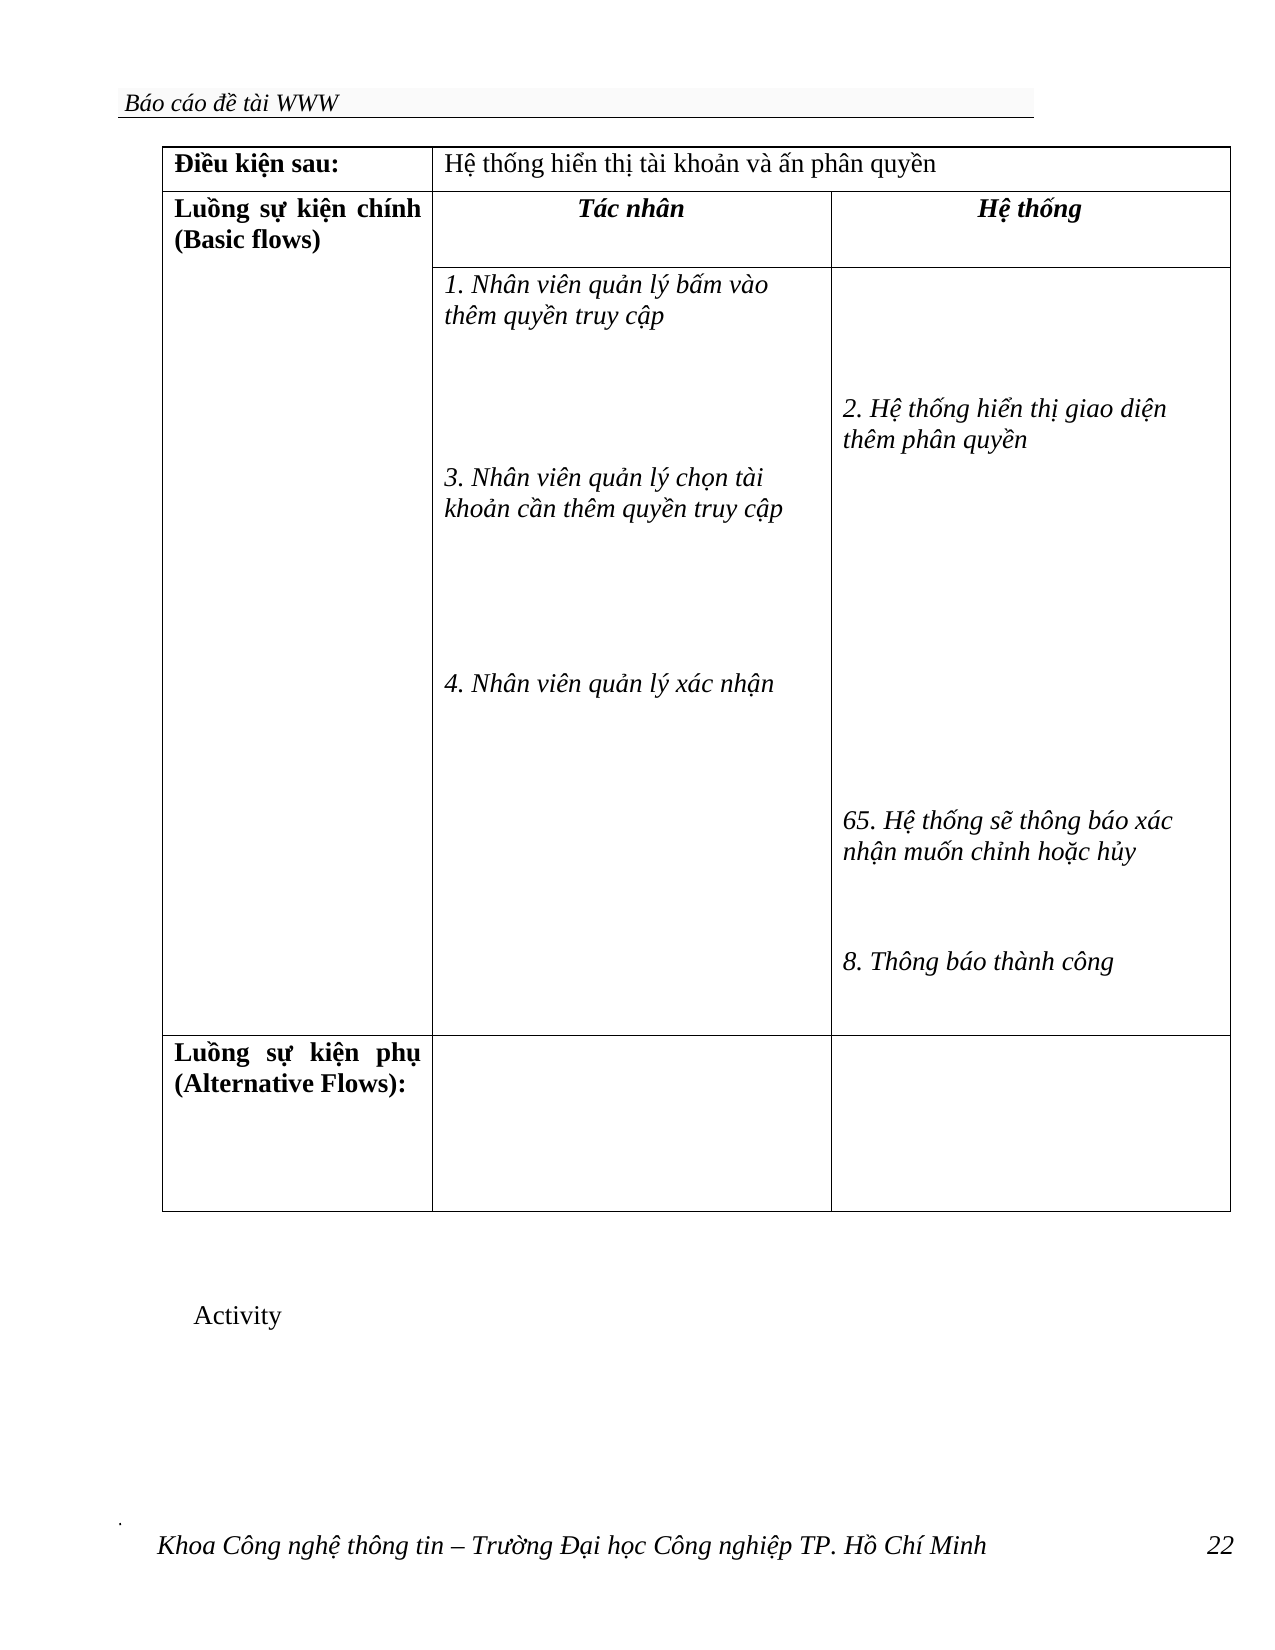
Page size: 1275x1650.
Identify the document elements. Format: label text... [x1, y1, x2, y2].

table_cell 1. Nhân viên quản lý bấm vào thêm quyền truy cập 3. Nhân viên quản lý chọn tài khoản cần thêm quyền truy cập 4. Nhân viên quản lý xác nhận [433, 268, 831, 1035]
table_cell [433, 1036, 831, 1211]
table_cell Luồng sự kiện chính (Basic flows) [163, 192, 432, 1035]
table_cell Luồng sự kiện phụ (Alternative Flows): [163, 1036, 432, 1211]
table_cell [832, 1036, 1230, 1211]
table_cell Hệ thống hiển thị tài khoản và ấn phân quyền [433, 148, 1230, 191]
text Activity [193, 1299, 1275, 1330]
table_cell Điều kiện sau: [163, 148, 432, 191]
table_cell Hệ thống [832, 192, 1230, 267]
table_cell 2. Hệ thống hiển thị giao diện thêm phân quyền 65. Hệ thống sẽ thông báo xác nhận muốn chỉnh hoặc hủy 8. Thông báo thành công [832, 268, 1230, 1035]
table_cell Tác nhân [433, 192, 831, 267]
